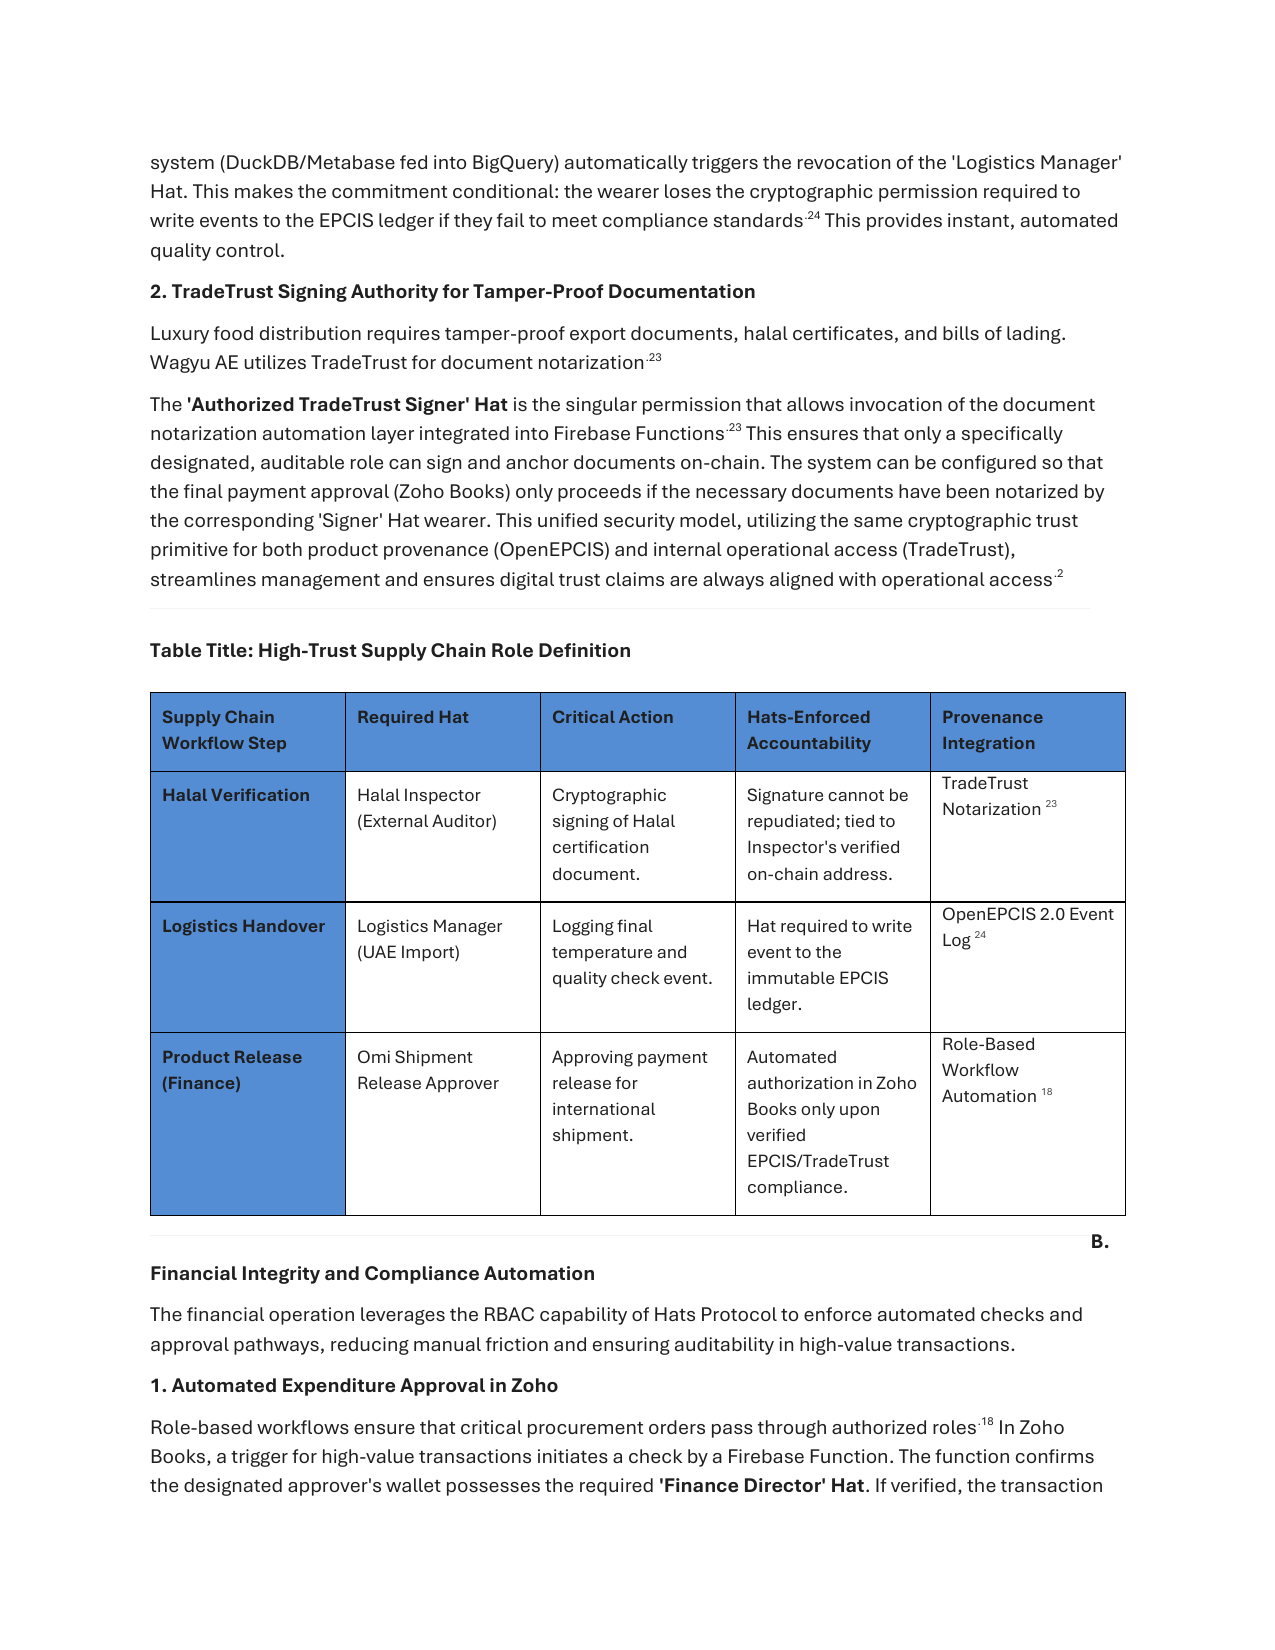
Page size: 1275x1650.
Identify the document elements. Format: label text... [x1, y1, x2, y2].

table_cell Omi Shipment Release Approver [346, 1033, 540, 1215]
table_header Required Hat [346, 693, 540, 771]
text Luxury food distribution requires tamper-proof export documents, halal certificates, and bills of lading. Wagyu AE utilizes TradeTrust for document notarization.23 [150, 321, 1125, 375]
table_cell Halal Inspector (External Auditor) [346, 772, 540, 901]
table_cell Cryptographic signing of Halal certification document. [541, 772, 735, 901]
table_cell Logistics Manager (UAE Import) [346, 903, 540, 1032]
table_cell Role-Based Workflow Automation 18 [931, 1033, 1125, 1215]
subtitle 2. TradeTrust Signing Authority for Tamper-Proof Documentation [150, 279, 1125, 304]
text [150, 1414, 1125, 1498]
table_cell Automated authorization in Zoho Books only upon verified EPCIS/TradeTrust compliance. [736, 1033, 930, 1215]
text The financial operation leverages the RBAC capability of Hats Protocol to enforce automated checks and approval pathways, reducing manual friction and ensuring auditability in high-value transactions. [150, 1302, 1125, 1357]
table_cell Signature cannot be repudiated; tied to Inspector's verified on-chain address. [736, 772, 930, 901]
table_cell Product Release (Finance) [151, 1033, 345, 1215]
table_cell Logging final temperature and quality check event. [541, 903, 735, 1032]
subtitle B. Financial Integrity and Compliance Automation [150, 1228, 1125, 1286]
table_cell Approving payment release for international shipment. [541, 1033, 735, 1215]
table_cell TradeTrust Notarization 23 [931, 772, 1125, 901]
text The 'Authorized TradeTrust Signer' Hat is the singular permission that allows invocation of the document notarization automation layer integrated into Firebase Functions.23 This ensures that only a specifically designated, auditable role can sign and anchor documents on-chain. The system can be configured so that the final payment approval (Zoho Books) only proceeds if the necessary documents have been notarized by the corresponding 'Signer' Hat wearer. This unified security model, utilizing the same cryptographic trust primitive for both product provenance (OpenEPCIS) and internal operational access (TradeTrust), streamlines management and ensures digital trust claims are always aligned with operational access.2 [150, 391, 1125, 592]
table_header Critical Action [541, 693, 735, 771]
table_cell Halal Verification [151, 772, 345, 901]
subtitle 1. Automated Expenditure Approval in Zoho [150, 1373, 1125, 1398]
table_cell Logistics Handover [151, 903, 345, 1032]
table_header Supply Chain Workflow Step [151, 693, 345, 771]
table_cell OpenEPCIS 2.0 Event Log 24 [931, 903, 1125, 1032]
table_header Provenance Integration [931, 693, 1125, 771]
table_cell Hat required to write event to the immutable EPCIS ledger. [736, 903, 930, 1032]
table_header Hats-Enforced Accountability [736, 693, 930, 771]
text Table Title: High-Trust Supply Chain Role Definition [150, 608, 1125, 663]
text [150, 150, 1125, 263]
